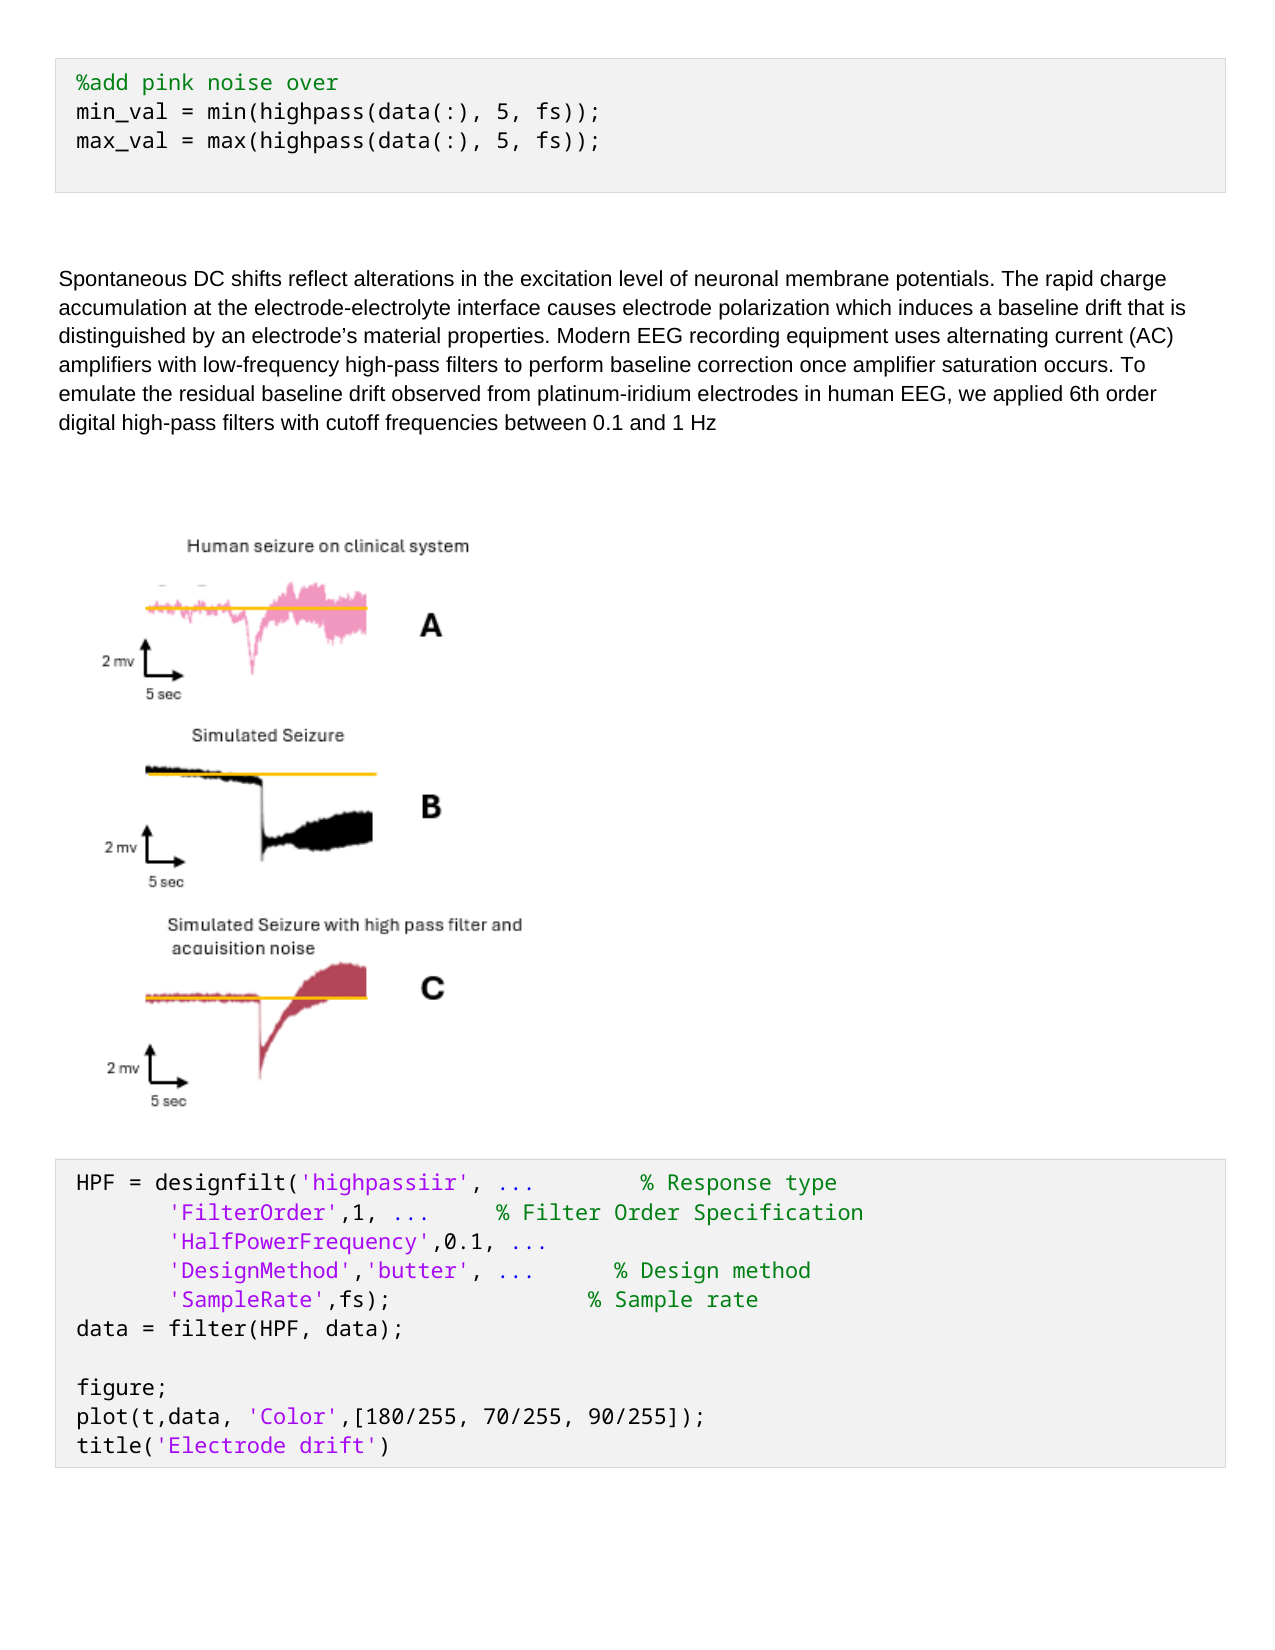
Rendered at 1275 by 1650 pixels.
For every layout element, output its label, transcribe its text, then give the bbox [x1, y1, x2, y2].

text data = filter(HPF, data); [56, 1304, 1225, 1333]
text Spontaneous DC shifts reflect alterations in the excitation level of neuronal membrane potentials. The rapid charge accumulation at the electrode-electrolyte interface causes electrode polarization which induces a baseline drift that is distinguished by an electrode’s material properties. Modern EEG recording equipment uses alternating current (AC) amplifiers with low-frequency high-pass filters to perform baseline correction once amplifier saturation occurs. To emulate the residual baseline drift observed from platinum-iridium electrodes in human EEG, we applied 6th order digital high-pass filters with cutoff frequencies between 0.1 and 1 Hz [58, 265, 1217, 435]
text title('Electrode drift') [56, 1421, 1225, 1467]
text plot(t,data, 'Color',[180/255, 70/255, 90/255]); [56, 1392, 1225, 1421]
text %add pink noise over [56, 59, 1225, 87]
text max_val = max(highpass(data(:), 5, fs)); [56, 117, 1225, 146]
text 'HalfPowerFrequency',0.1, ... [56, 1217, 1225, 1246]
text min_val = min(highpass(data(:), 5, fs)); [56, 87, 1225, 117]
text HPF = designfilt('highpassiir', ... % Response type [56, 1160, 1225, 1188]
picture [58, 461, 553, 1133]
text 'FilterOrder',1, ... % Filter Order Specification [56, 1188, 1225, 1217]
text 'DesignMethod','butter', ... % Design method [56, 1246, 1225, 1275]
text 'SampleRate',fs); % Sample rate [56, 1275, 1225, 1304]
text figure; [56, 1363, 1225, 1392]
